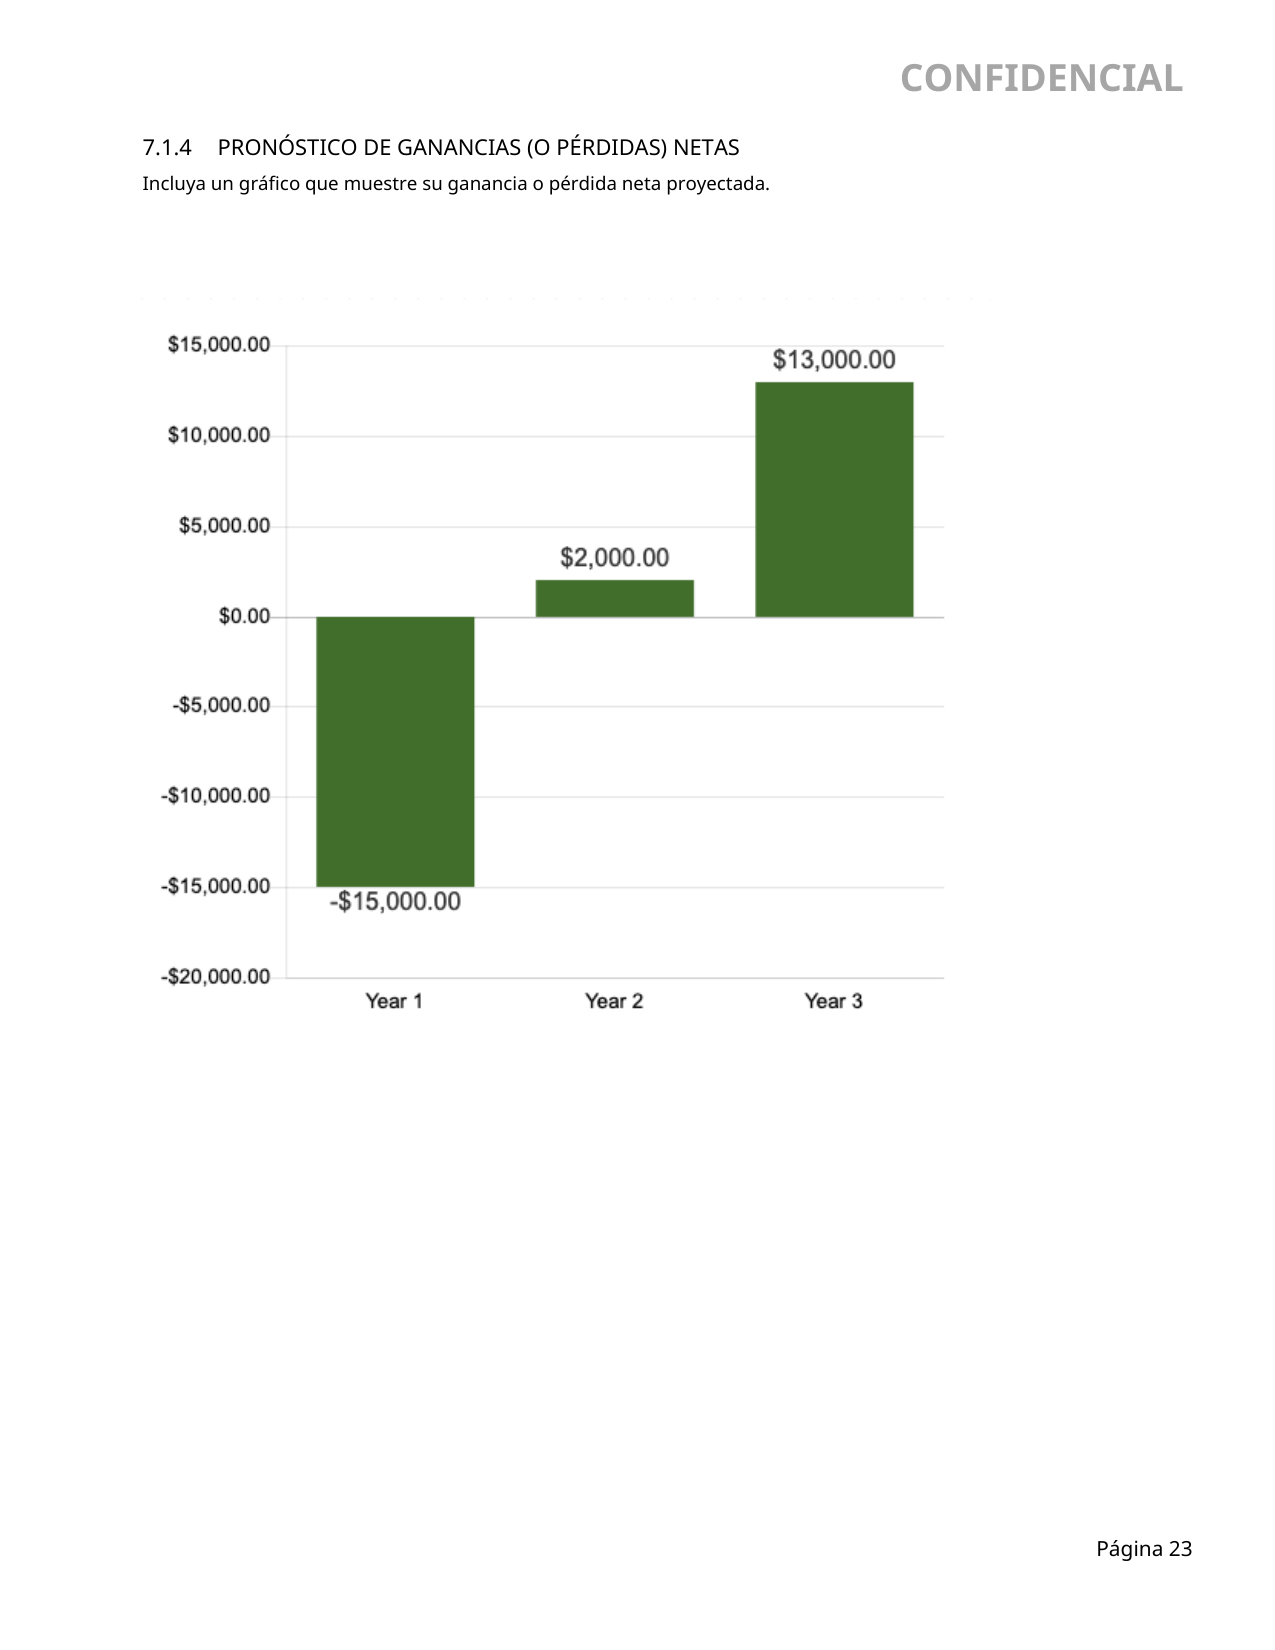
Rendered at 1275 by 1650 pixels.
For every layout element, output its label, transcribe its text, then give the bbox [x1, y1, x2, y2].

text Incluya un gráfico que muestre su ganancia o pérdida neta proyectada. [142, 170, 1200, 196]
picture [123, 298, 992, 1059]
subtitle PRONÓSTICO DE GANANCIAS (O PÉRDIDAS) NETAS [142, 132, 1200, 162]
